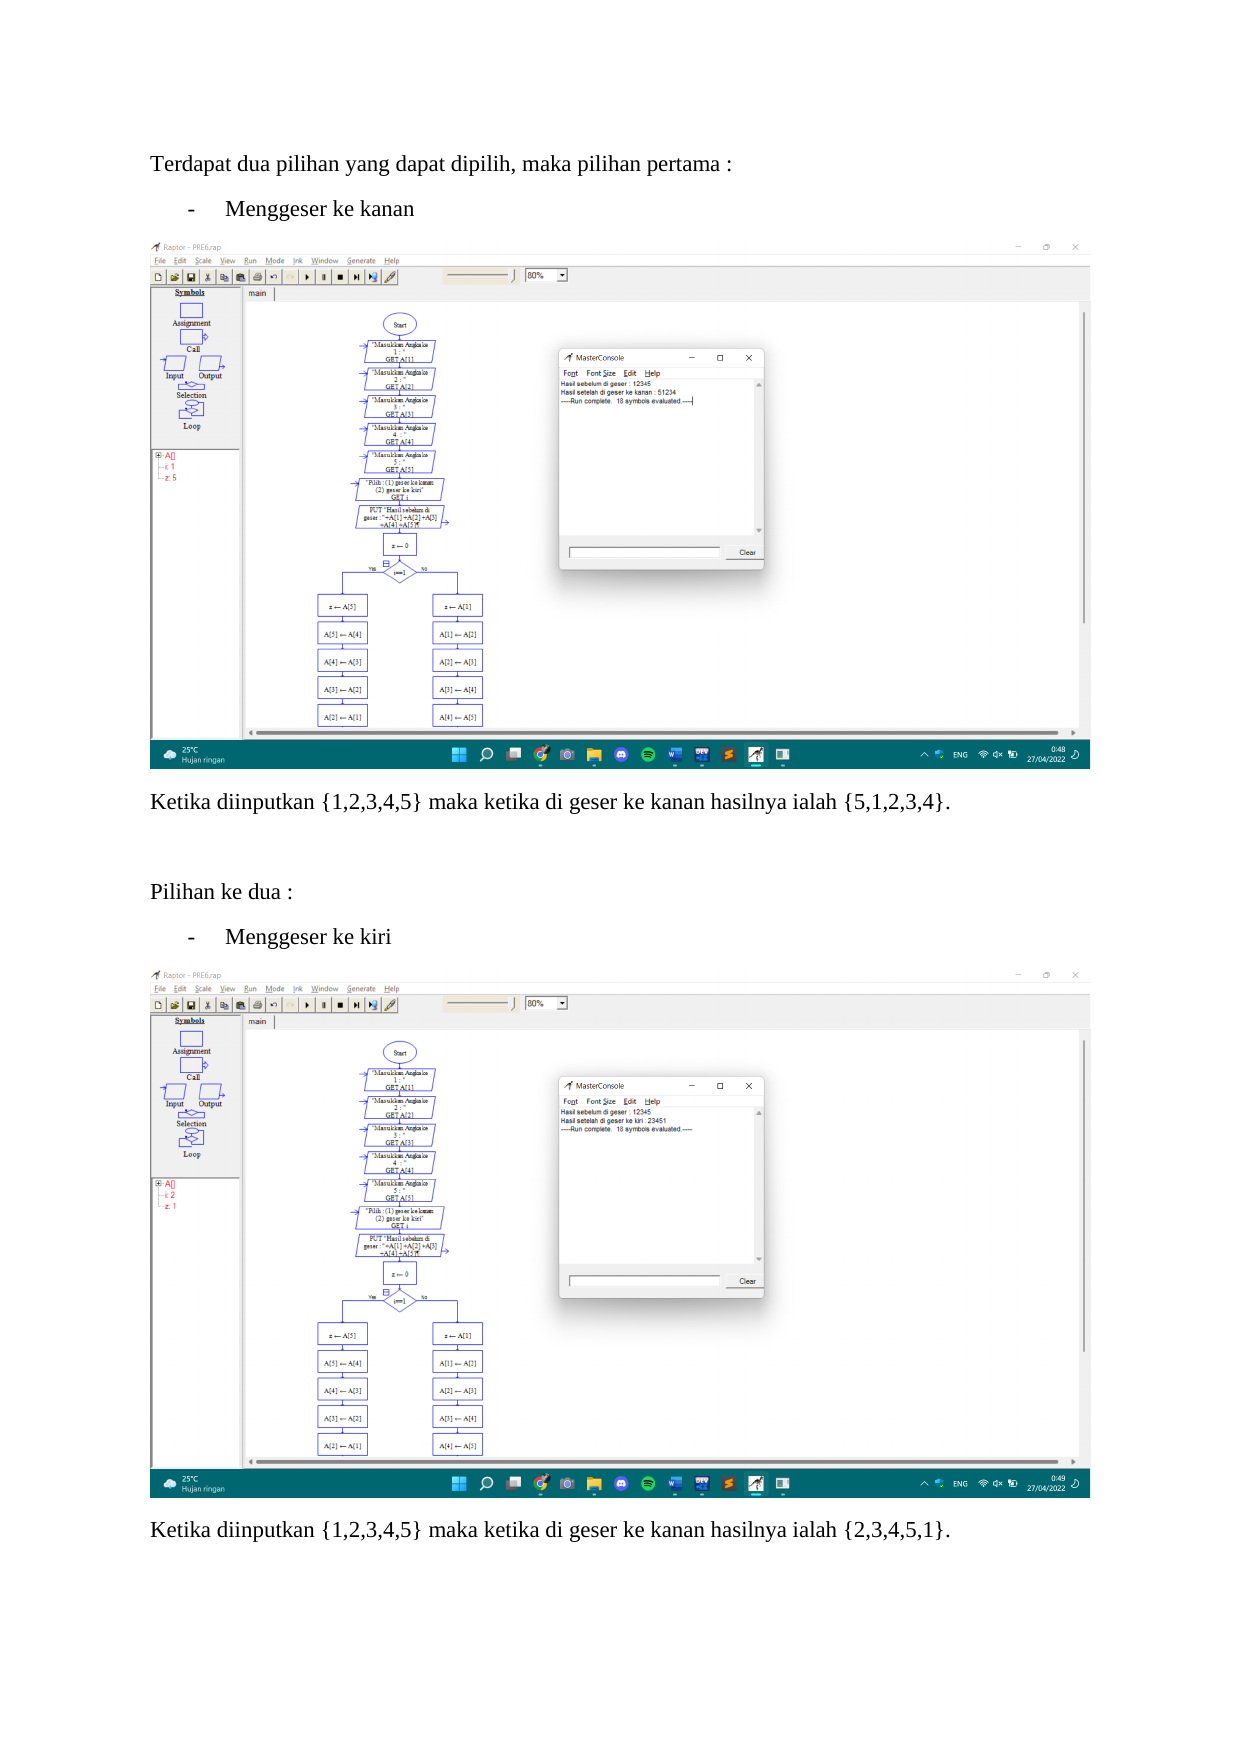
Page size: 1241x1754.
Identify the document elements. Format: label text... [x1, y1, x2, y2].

text Terdapat dua pilihan yang dapat dipilih, maka pilihan pertama : [150, 150, 1090, 176]
list Menggeser ke kiri [187, 923, 1090, 949]
text Ketika diinputkan {1,2,3,4,5} maka ketika di geser ke kanan hasilnya ialah {2,3,4,5,1}. [150, 1516, 1090, 1542]
text Ketika diinputkan {1,2,3,4,5} maka ketika di geser ke kanan hasilnya ialah {5,1,2,3,4}. [150, 788, 1090, 814]
list Menggeser ke kanan [187, 195, 1090, 221]
picture [150, 968, 1091, 1498]
picture [150, 240, 1091, 769]
text Pilihan ke dua : [150, 878, 1090, 904]
